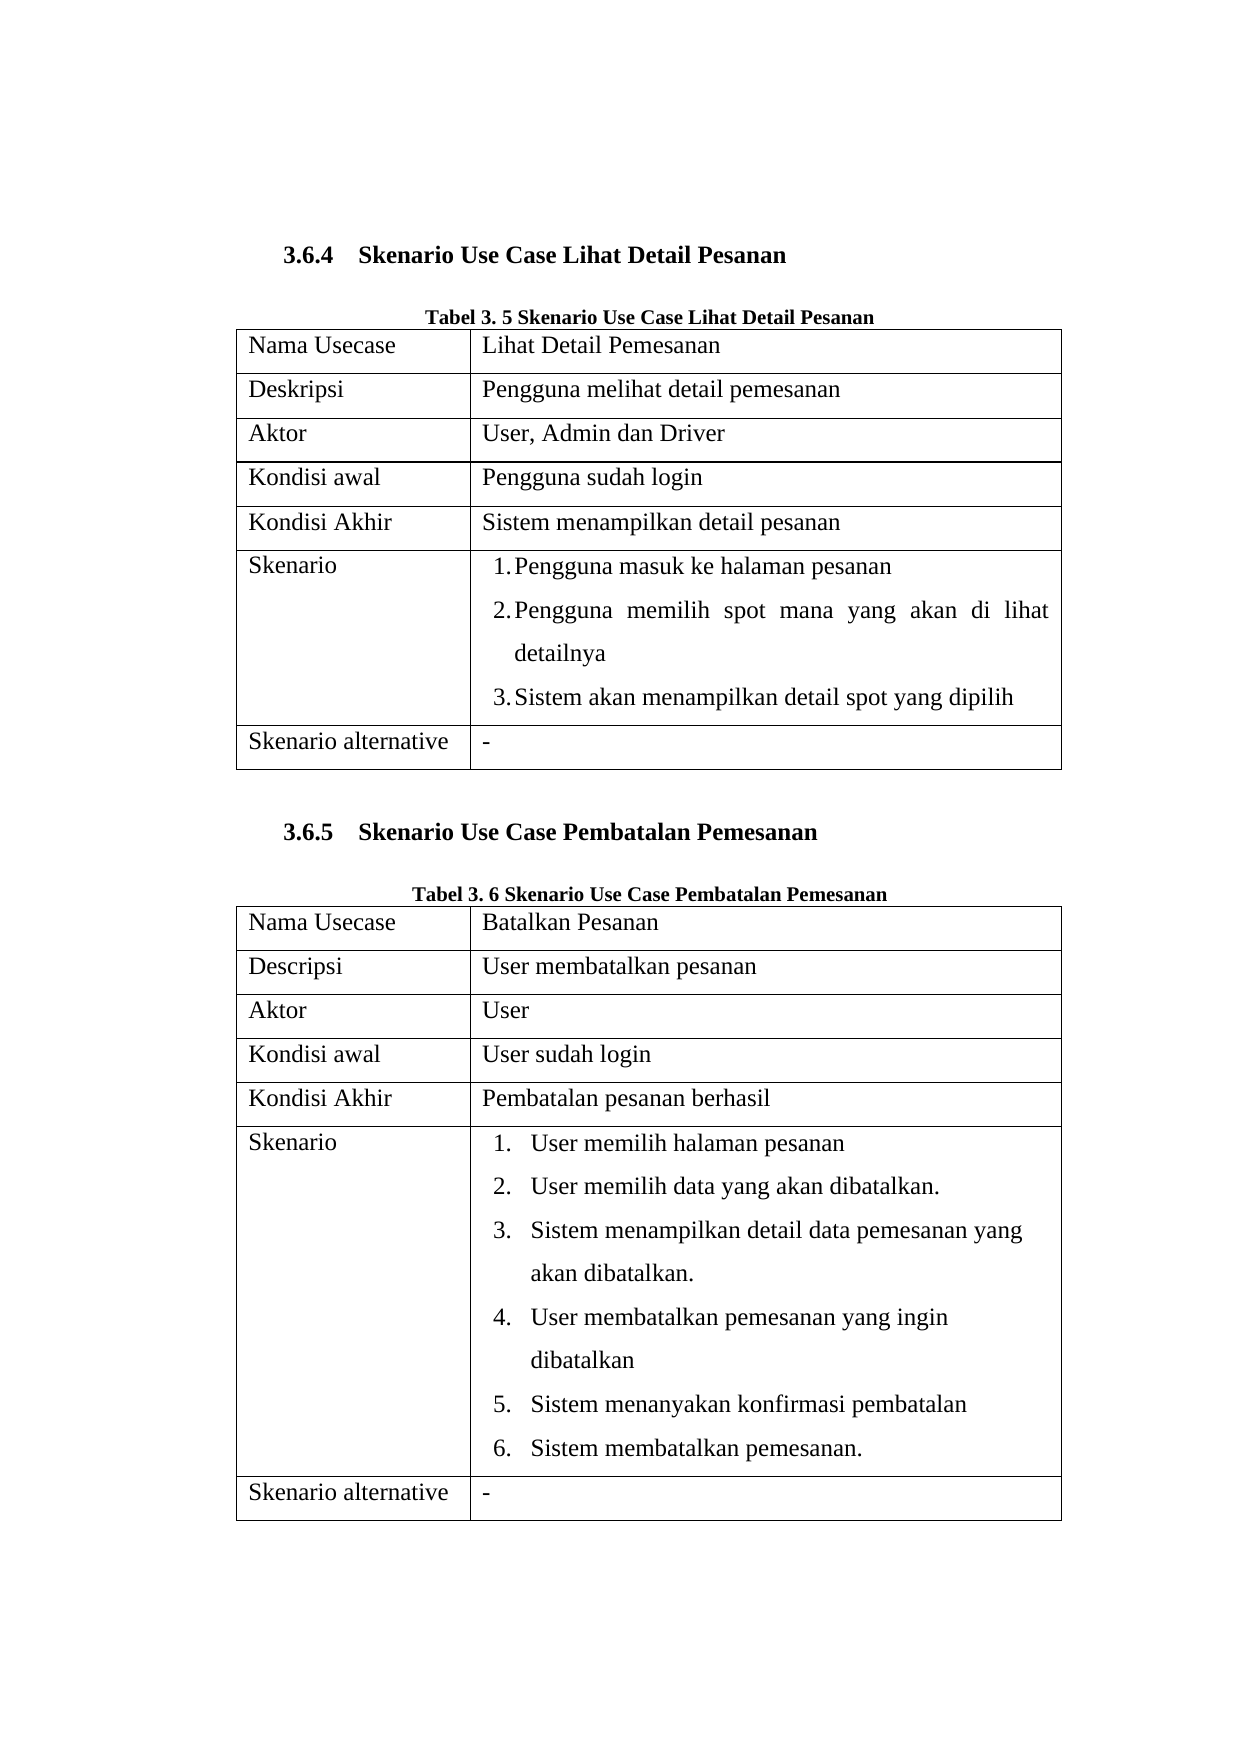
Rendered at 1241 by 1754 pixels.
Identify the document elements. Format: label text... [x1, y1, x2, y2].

table_cell User [471, 995, 1061, 1038]
table_cell Pembatalan pesanan berhasil [471, 1083, 1061, 1126]
table_cell Kondisi awal [237, 463, 470, 506]
table_cell Skenario [237, 551, 470, 725]
table_cell Aktor [237, 995, 470, 1038]
table_cell Kondisi Akhir [237, 1083, 470, 1126]
table_header Batalkan Pesanan [471, 907, 1061, 950]
table_cell Aktor [237, 419, 470, 461]
table_cell User membatalkan pesanan [471, 951, 1061, 994]
table_cell Skenario [237, 1127, 470, 1476]
table_cell User memilih halaman pesanan User memilih data yang akan dibatalkan. Sistem menampilkan detail data pemesanan yang akan dibatalkan. User membatalkan pemesanan yang ingin dibatalkan Sistem menanyakan konfirmasi pembatalan Sistem membatalkan pemesanan. [471, 1127, 1061, 1476]
table_header Lihat Detail Pemesanan [471, 330, 1061, 373]
table_cell - [471, 726, 1061, 769]
subtitle Skenario Use Case Pembatalan Pemesanan [283, 817, 1063, 846]
table_cell Pengguna sudah login [471, 463, 1061, 506]
table_cell User sudah login [471, 1039, 1061, 1082]
table_cell Pengguna masuk ke halaman pesanan Pengguna memilih spot mana yang akan di lihat detailnya Sistem akan menampilkan detail spot yang dipilih [471, 551, 1061, 725]
text Tabel 3. 6 Skenario Use Case Pembatalan Pemesanan [236, 882, 1063, 906]
table_cell Kondisi awal [237, 1039, 470, 1082]
table_cell User, Admin dan Driver [471, 419, 1061, 461]
text Tabel 3. 5 Skenario Use Case Lihat Detail Pesanan [236, 305, 1063, 329]
table_cell Skenario alternative [237, 1477, 470, 1520]
table_cell - [471, 1477, 1061, 1520]
table_cell Kondisi Akhir [237, 507, 470, 549]
subtitle Skenario Use Case Lihat Detail Pesanan [283, 240, 1063, 269]
table_cell Pengguna melihat detail pemesanan [471, 374, 1061, 417]
table_header Nama Usecase [237, 330, 470, 373]
table_cell Deskripsi [237, 374, 470, 417]
table_cell Descripsi [237, 951, 470, 994]
table_cell Skenario alternative [237, 726, 470, 769]
table_header Nama Usecase [237, 907, 470, 950]
table_cell Sistem menampilkan detail pesanan [471, 507, 1061, 549]
